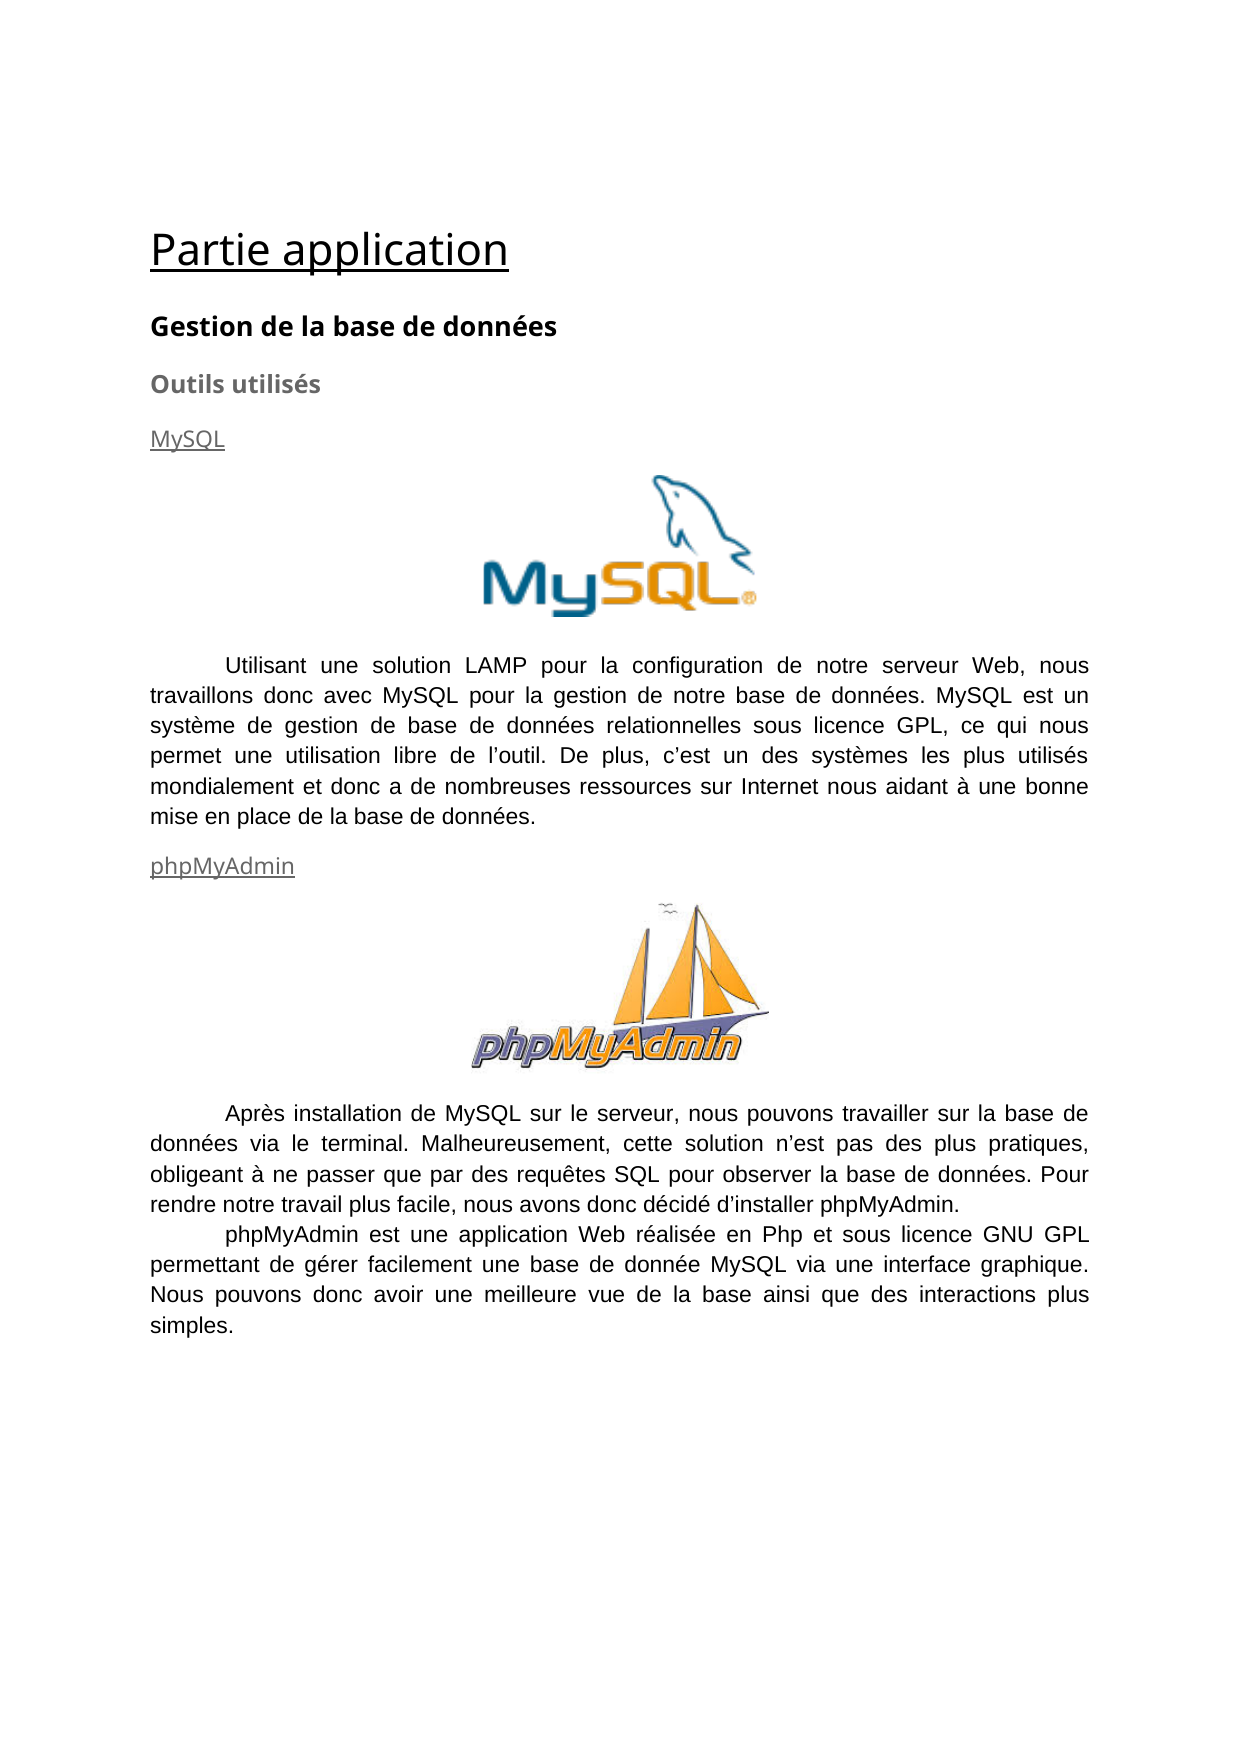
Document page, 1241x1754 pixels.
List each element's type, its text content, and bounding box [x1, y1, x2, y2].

picture [471, 885, 769, 1097]
subtitle MySQL [150, 423, 1090, 454]
subtitle Outils utilisés [150, 367, 1090, 401]
text phpMyAdmin est une application Web réalisée en Php et sous licence GNU GPL permettant de gérer facilement une base de donnée MySQL via une interface graphique. Nous pouvons donc avoir une meilleure vue de la base ainsi que des interactions plus simples. [150, 1221, 1090, 1338]
subtitle Gestion de la base de données [150, 308, 1090, 344]
text Utilisant une solution LAMP pour la configuration de notre serveur Web, nous travaillons donc avec MySQL pour la gestion de notre base de données. MySQL est un système de gestion de base de données relationnelles sous licence GPL, ce qui nous permet une utilisation libre de l’outil. De plus, c’est un des systèmes les plus utilisés mondialement et donc a de nombreuses ressources sur Internet nous aidant à une bonne mise en place de la base de données. [150, 652, 1090, 829]
text Après installation de MySQL sur le serveur, nous pouvons travailler sur la base de données via le terminal. Malheureusement, cette solution n’est pas des plus pratiques, obligeant à ne passer que par des requêtes SQL pour observer la base de données. Pour rendre notre travail plus facile, nous avons donc décidé d’installer phpMyAdmin. [150, 1100, 1090, 1217]
picture [483, 475, 757, 617]
subtitle phpMyAdmin [150, 850, 1090, 881]
title Partie application [150, 218, 1090, 278]
